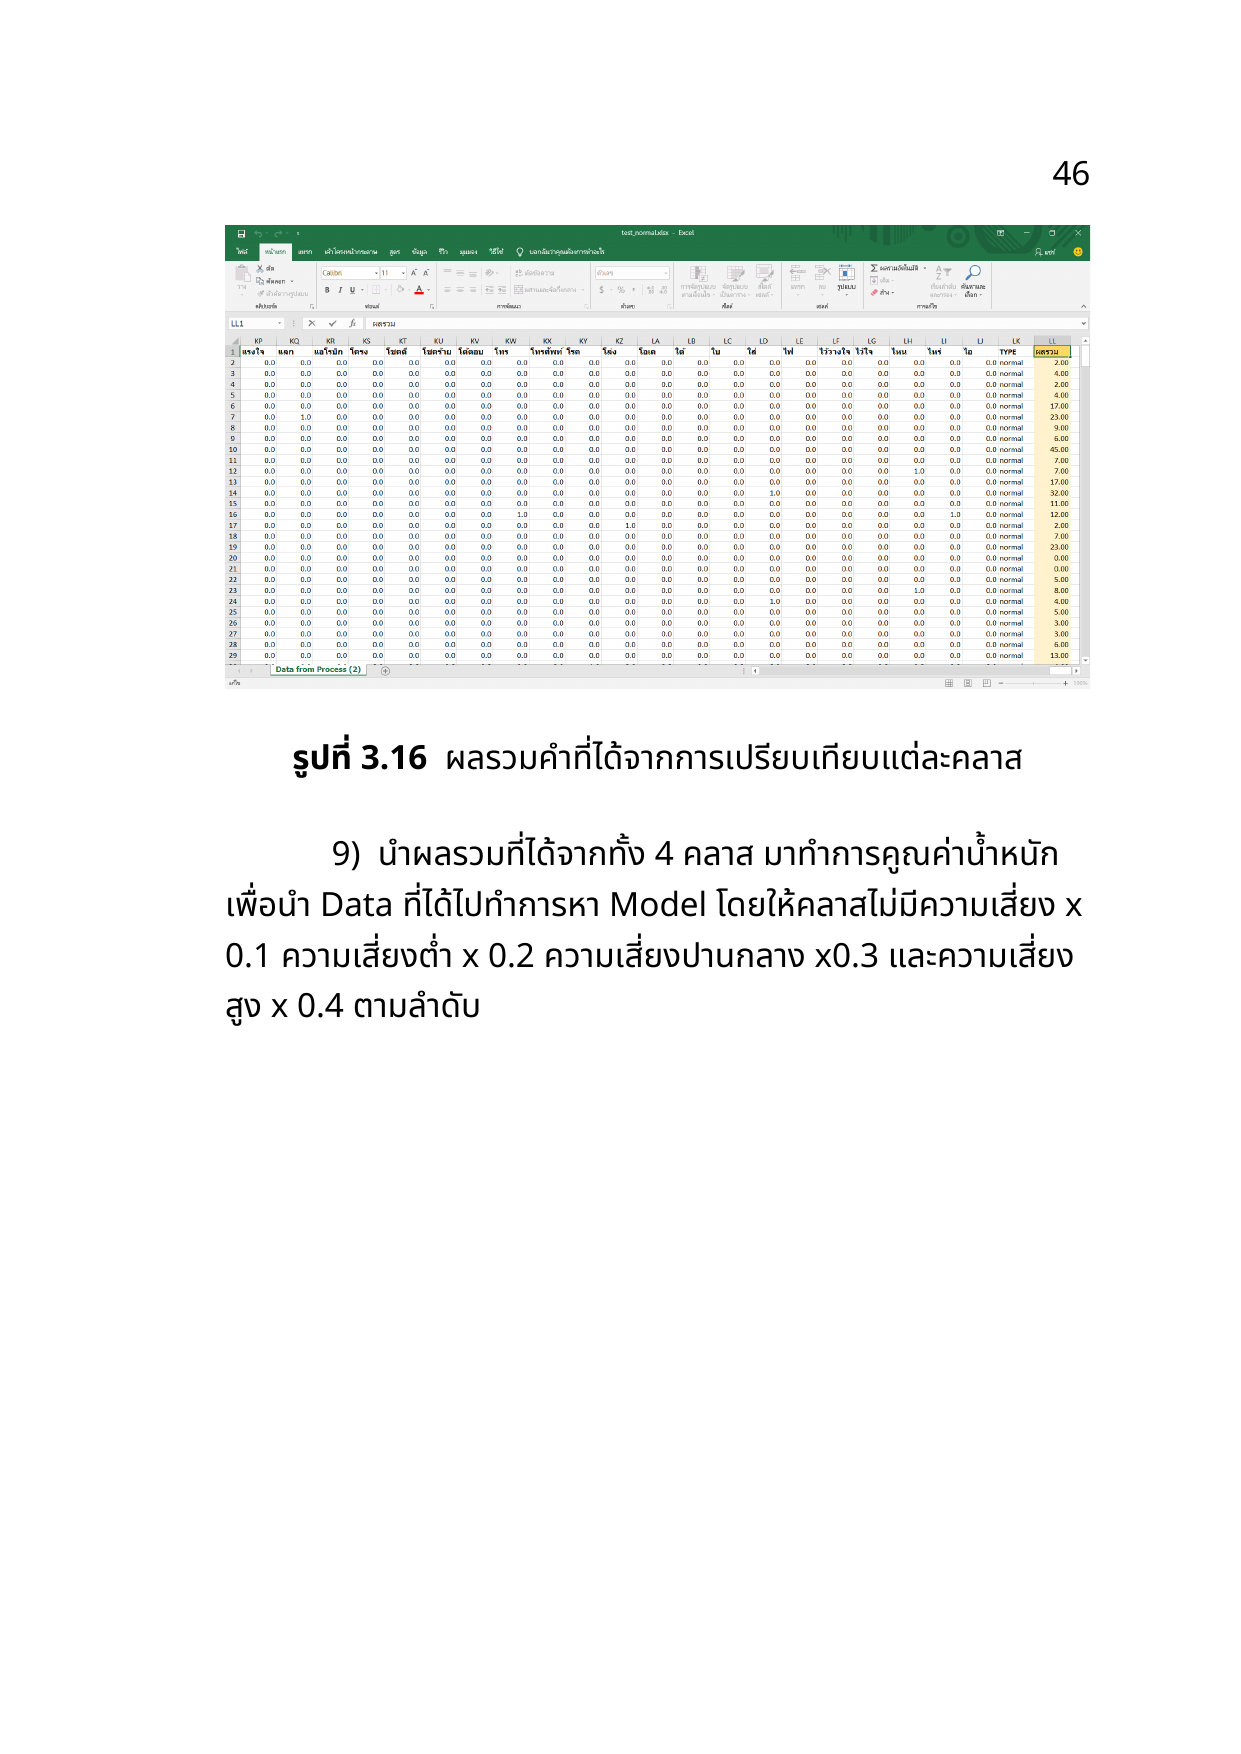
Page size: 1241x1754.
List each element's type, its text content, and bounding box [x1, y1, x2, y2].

text 9) นำผลรวมที่ได้จากทั้ง 4 คลาส มาทำการคูณค่าน้ำหนักเพื่อนำ Data ที่ได้ไปทำการหา Model โดยให้คลาสไม่มีความเสี่ยง x 0.1 ความเสี่ยงต่ำ x 0.2 ความเสี่ยงปานกลาง x0.3 และความเสี่ยงสูง x 0.4 ตามลำดับ [225, 830, 1090, 1033]
text รูปที่ 3.16 ผลรวมคำที่ได้จากการเปรียบเทียบแต่ละคลาส [225, 734, 1090, 785]
picture [225, 225, 1091, 689]
